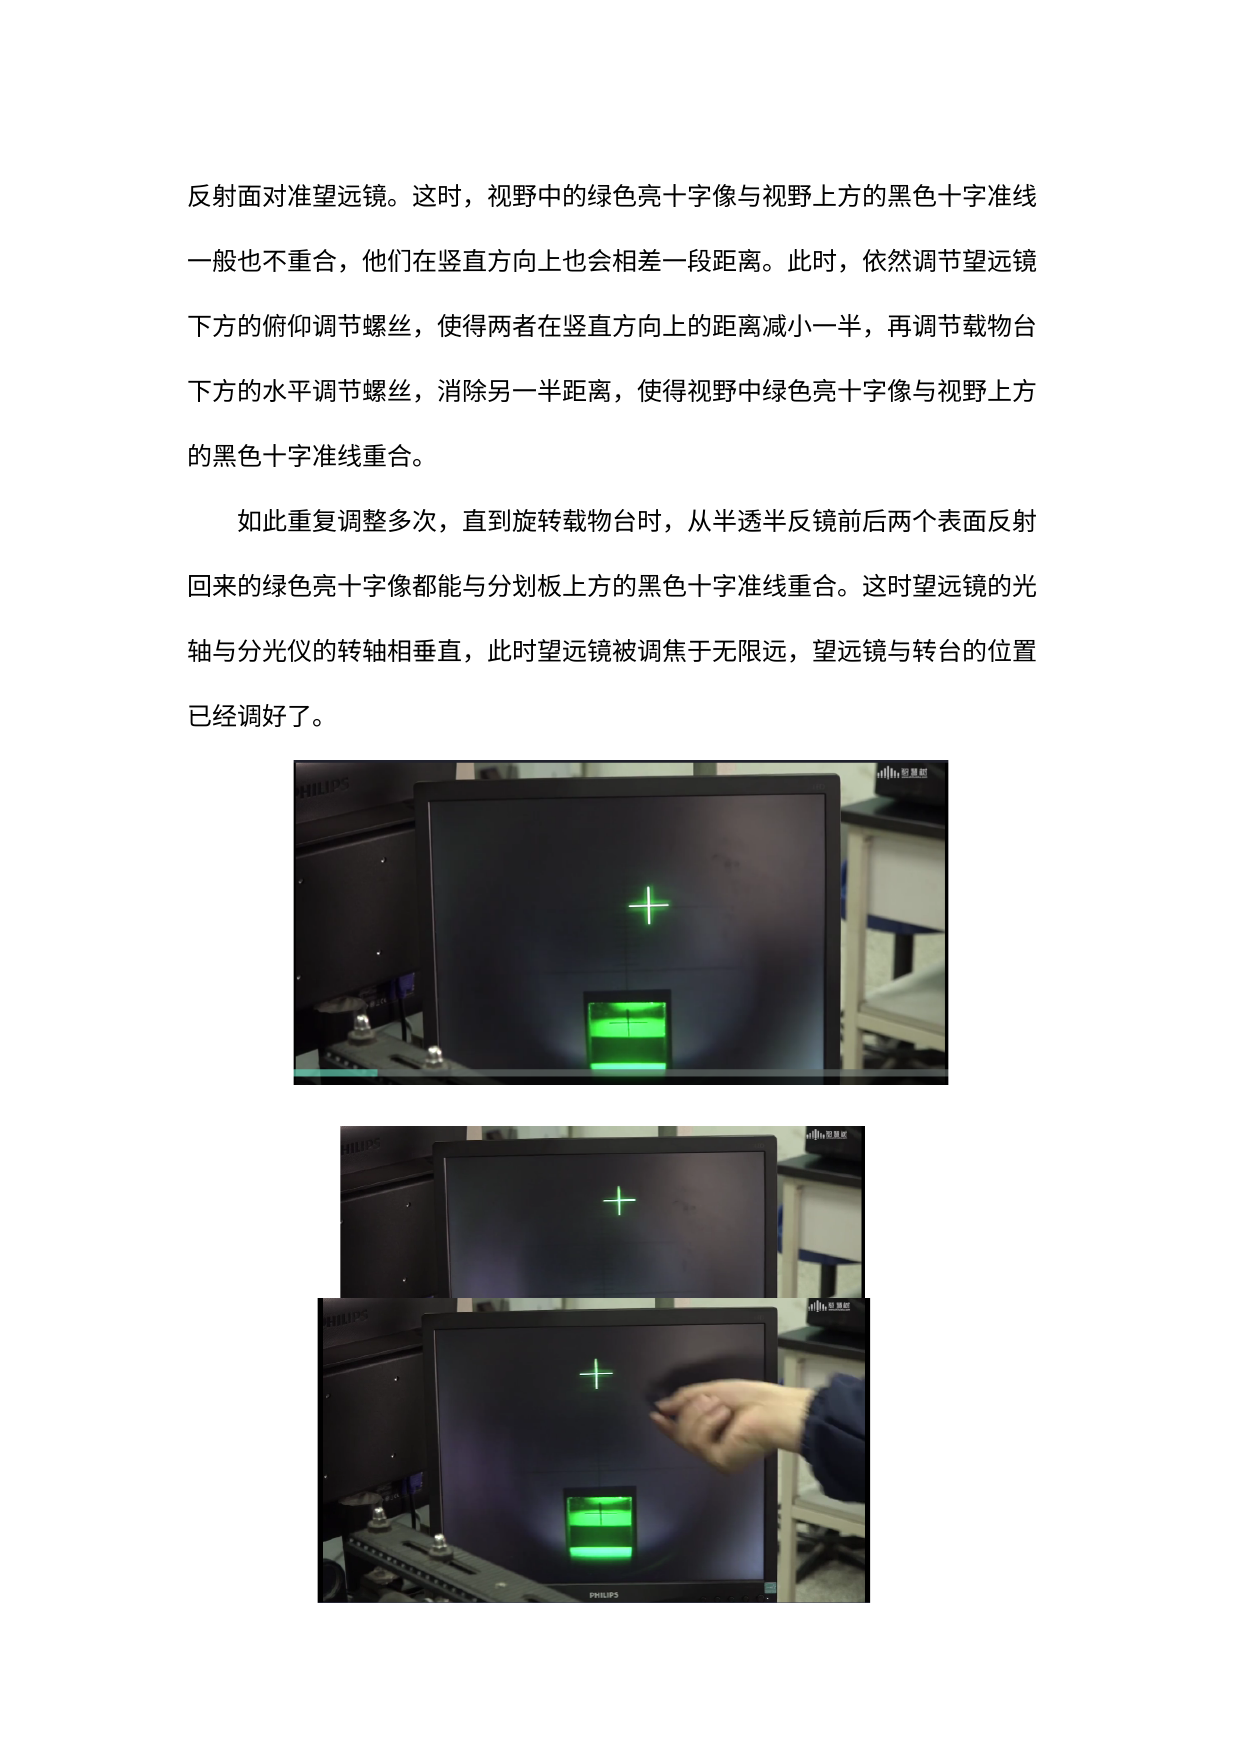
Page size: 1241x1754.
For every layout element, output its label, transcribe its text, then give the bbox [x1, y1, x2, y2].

list 如此重复调整多次，直到旋转载物台时，从半透半反镜前后两个表面反射回来的绿色亮十字像都能与分划板上方的黑色十字准线重合。这时望远镜的光轴与分光仪的转轴相垂直，此时望远镜被调焦于无限远，望远镜与转台的位置已经调好了。 [187, 487, 1053, 747]
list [187, 162, 1053, 487]
picture [293, 760, 949, 1085]
picture [317, 1126, 871, 1603]
